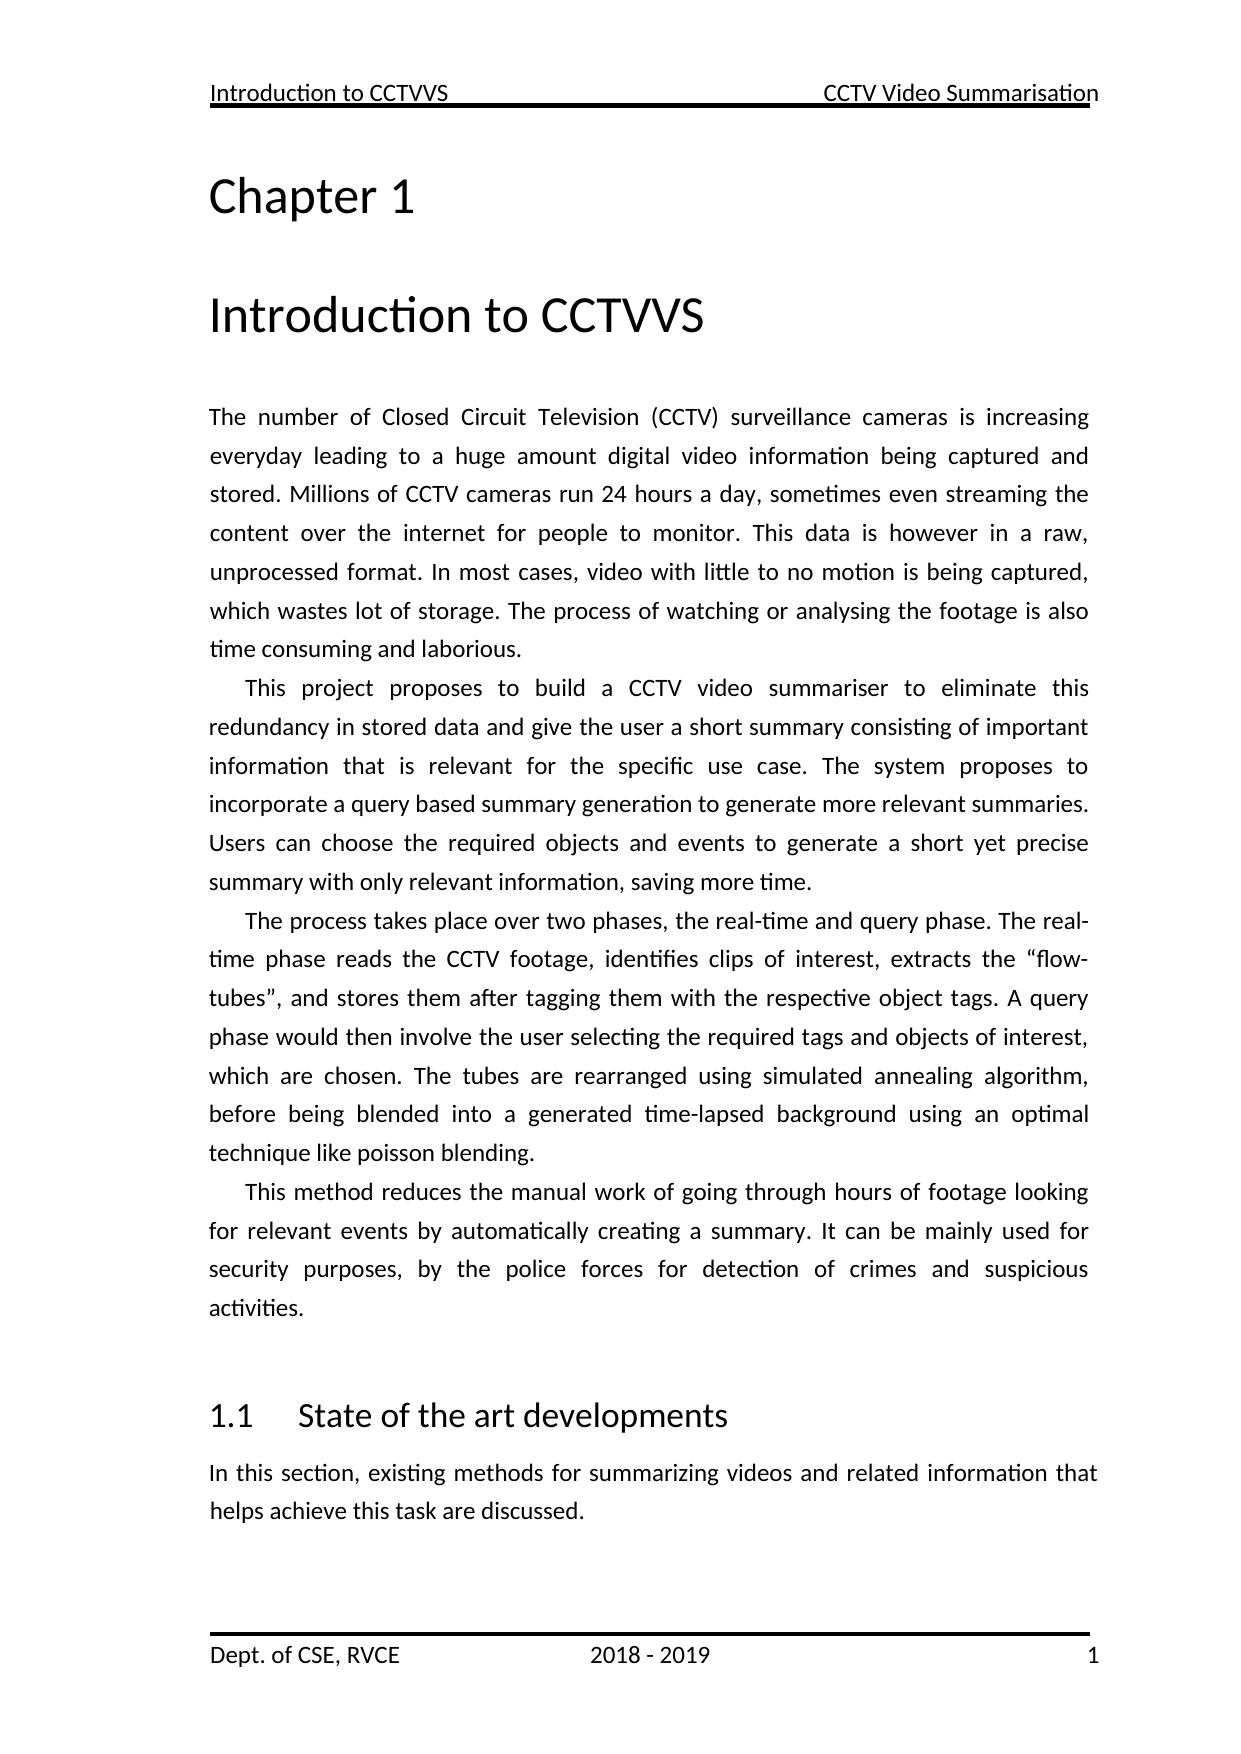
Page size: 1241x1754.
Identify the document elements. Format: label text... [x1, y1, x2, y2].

text Chapter 1 [208, 163, 1099, 227]
text The number of Closed Circuit Television (CCTV) surveillance cameras is increasing everyday leading to a huge amount digital video information being captured and stored. Millions of CCTV cameras run 24 hours a day, sometimes even streaming the content over the internet for people to monitor. This data is however in a raw, unprocessed format. In most cases, video with little to no motion is being captured, which wastes lot of storage. The process of watching or analysing the footage is also time consuming and laborious. [208, 401, 1090, 664]
text This project proposes to build a CCTV video summariser to eliminate this redundancy in stored data and give the user a short summary consisting of important information that is relevant for the specific use case. The system proposes to incorporate a query based summary generation to generate more relevant summaries. Users can choose the required objects and events to generate a short yet precise summary with only relevant information, saving more time. [208, 672, 1090, 897]
text In this section, existing methods for summarizing videos and related information that helps achieve this task are discussed. [208, 1457, 1099, 1526]
text This method reduces the manual work of going through hours of footage looking for relevant events by automatically creating a summary. It can be mainly used for security purposes, by the police forces for detection of crimes and suspicious activities. [208, 1176, 1090, 1323]
subtitle 1.1 State of the art developments [208, 1393, 1099, 1436]
subtitle Introduction to CCTVVS [208, 282, 1099, 346]
text The process takes place over two phases, the real-time and query phase. The real-time phase reads the CCTV footage, identifies clips of interest, extracts the “flow-tubes”, and stores them after tagging them with the respective object tags. A query phase would then involve the user selecting the required tags and objects of interest, which are chosen. The tubes are rearranged using simulated annealing algorithm, before being blended into a generated time-lapsed background using an optimal technique like poisson blending. [208, 905, 1090, 1168]
